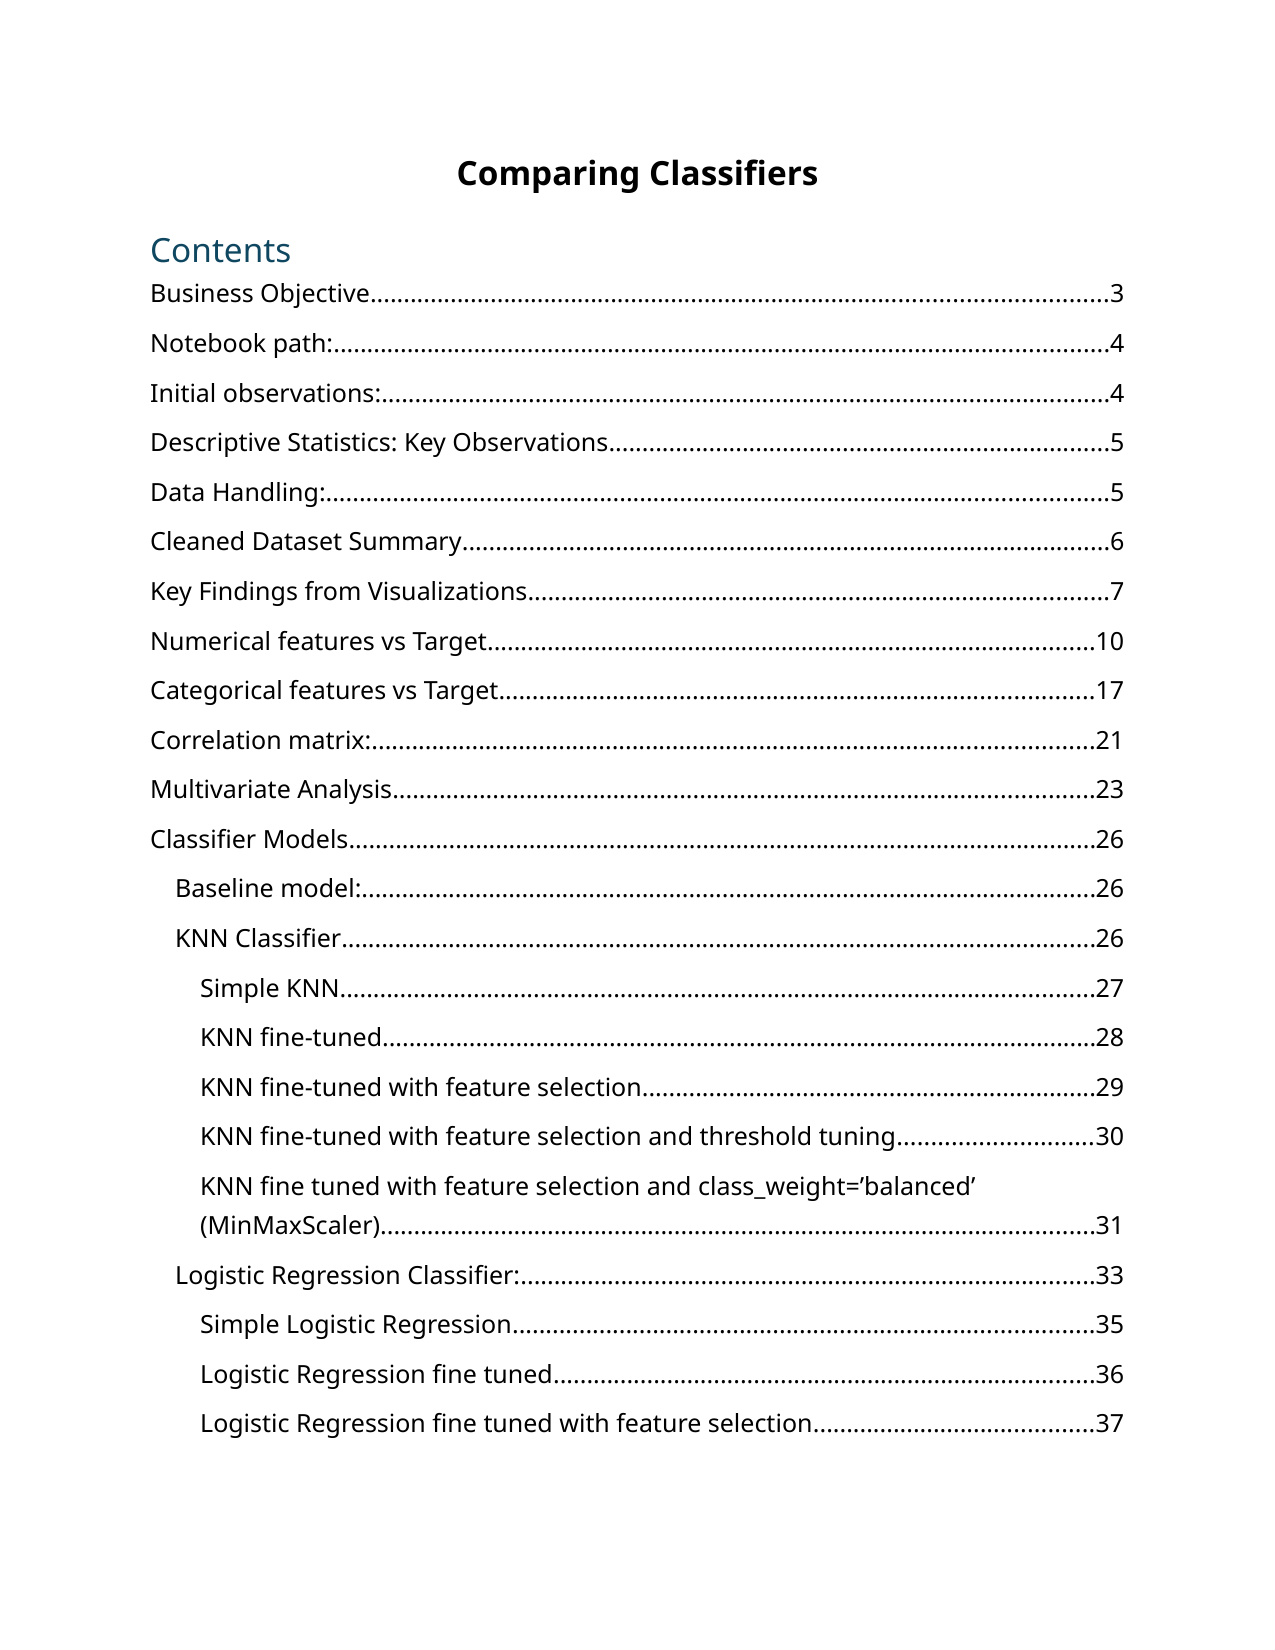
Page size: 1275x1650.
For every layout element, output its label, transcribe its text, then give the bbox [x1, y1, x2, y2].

text Comparing Classifiers [150, 150, 1125, 195]
